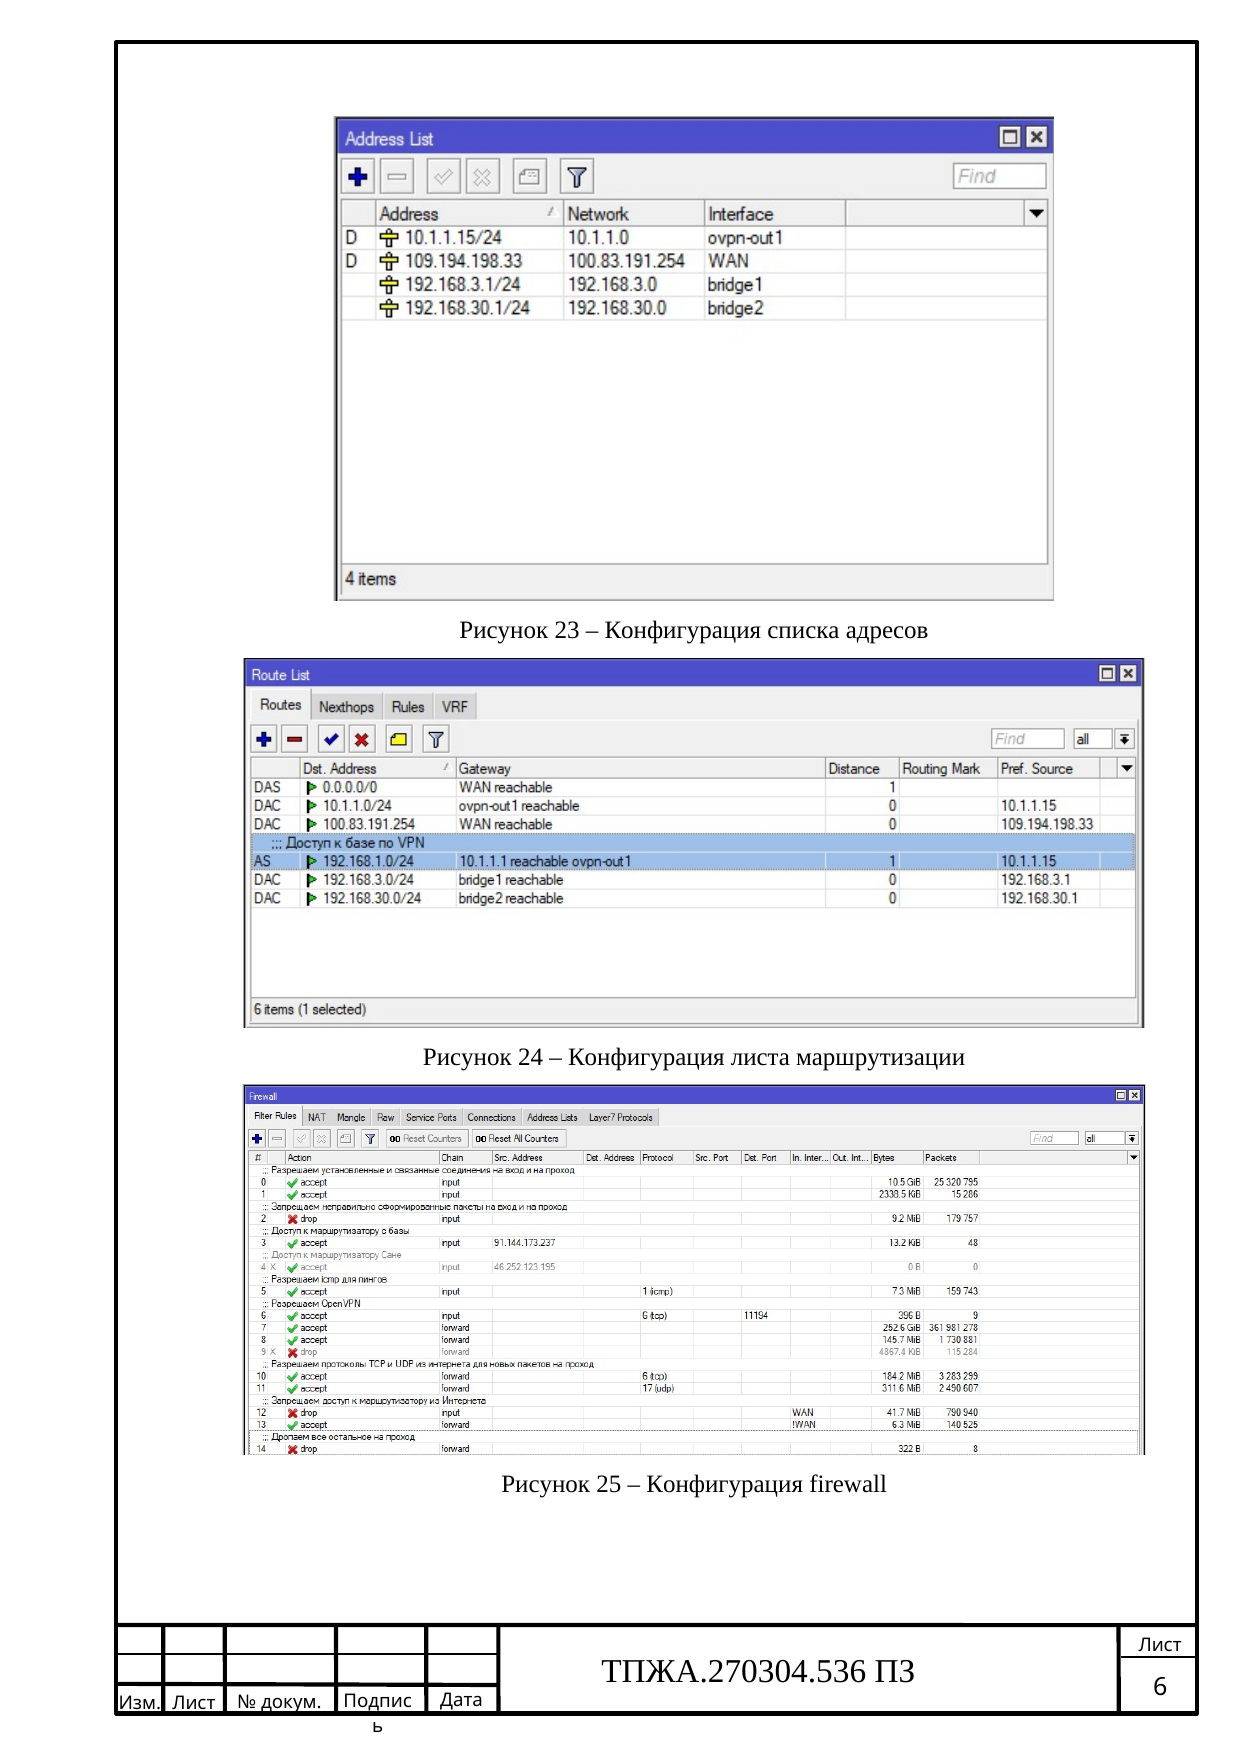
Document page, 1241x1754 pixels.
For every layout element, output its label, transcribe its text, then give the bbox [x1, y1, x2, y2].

text Рисунок 25 – Конфигурация firewall [162, 1469, 1152, 1498]
text Рисунок 23 – Конфигурация списка адресов [162, 615, 1152, 644]
text Рисунок 24 – Конфигурация листа маршрутизации [162, 1042, 1152, 1070]
picture [333, 116, 1054, 601]
picture [243, 658, 1145, 1028]
picture [242, 1084, 1146, 1455]
